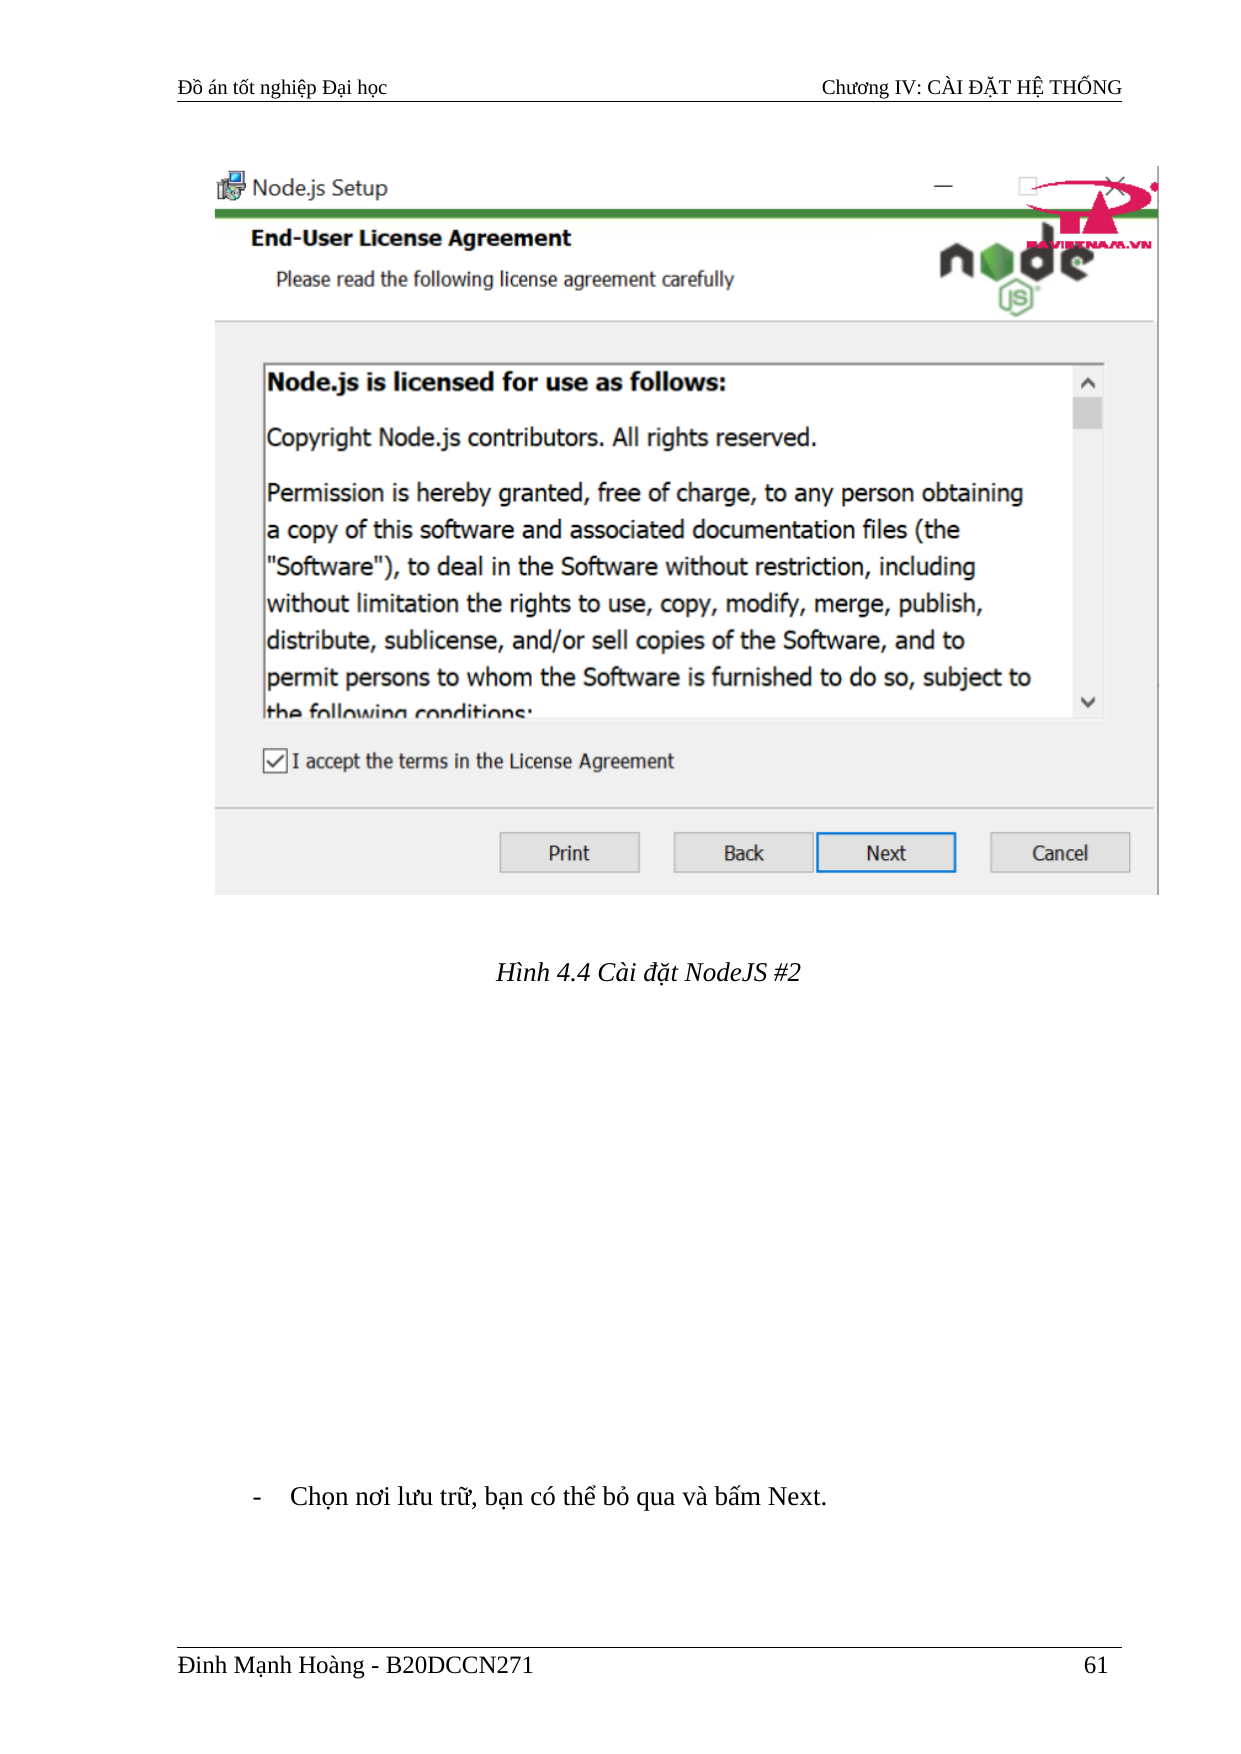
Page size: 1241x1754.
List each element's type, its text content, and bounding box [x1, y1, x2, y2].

subtitle Hình 4.4 Cài đặt NodeJS #2 [177, 956, 1122, 1034]
picture [214, 166, 1160, 895]
list Chọn nơi lưu trữ, bạn có thể bỏ qua và bấm Next. [252, 1481, 1122, 1512]
